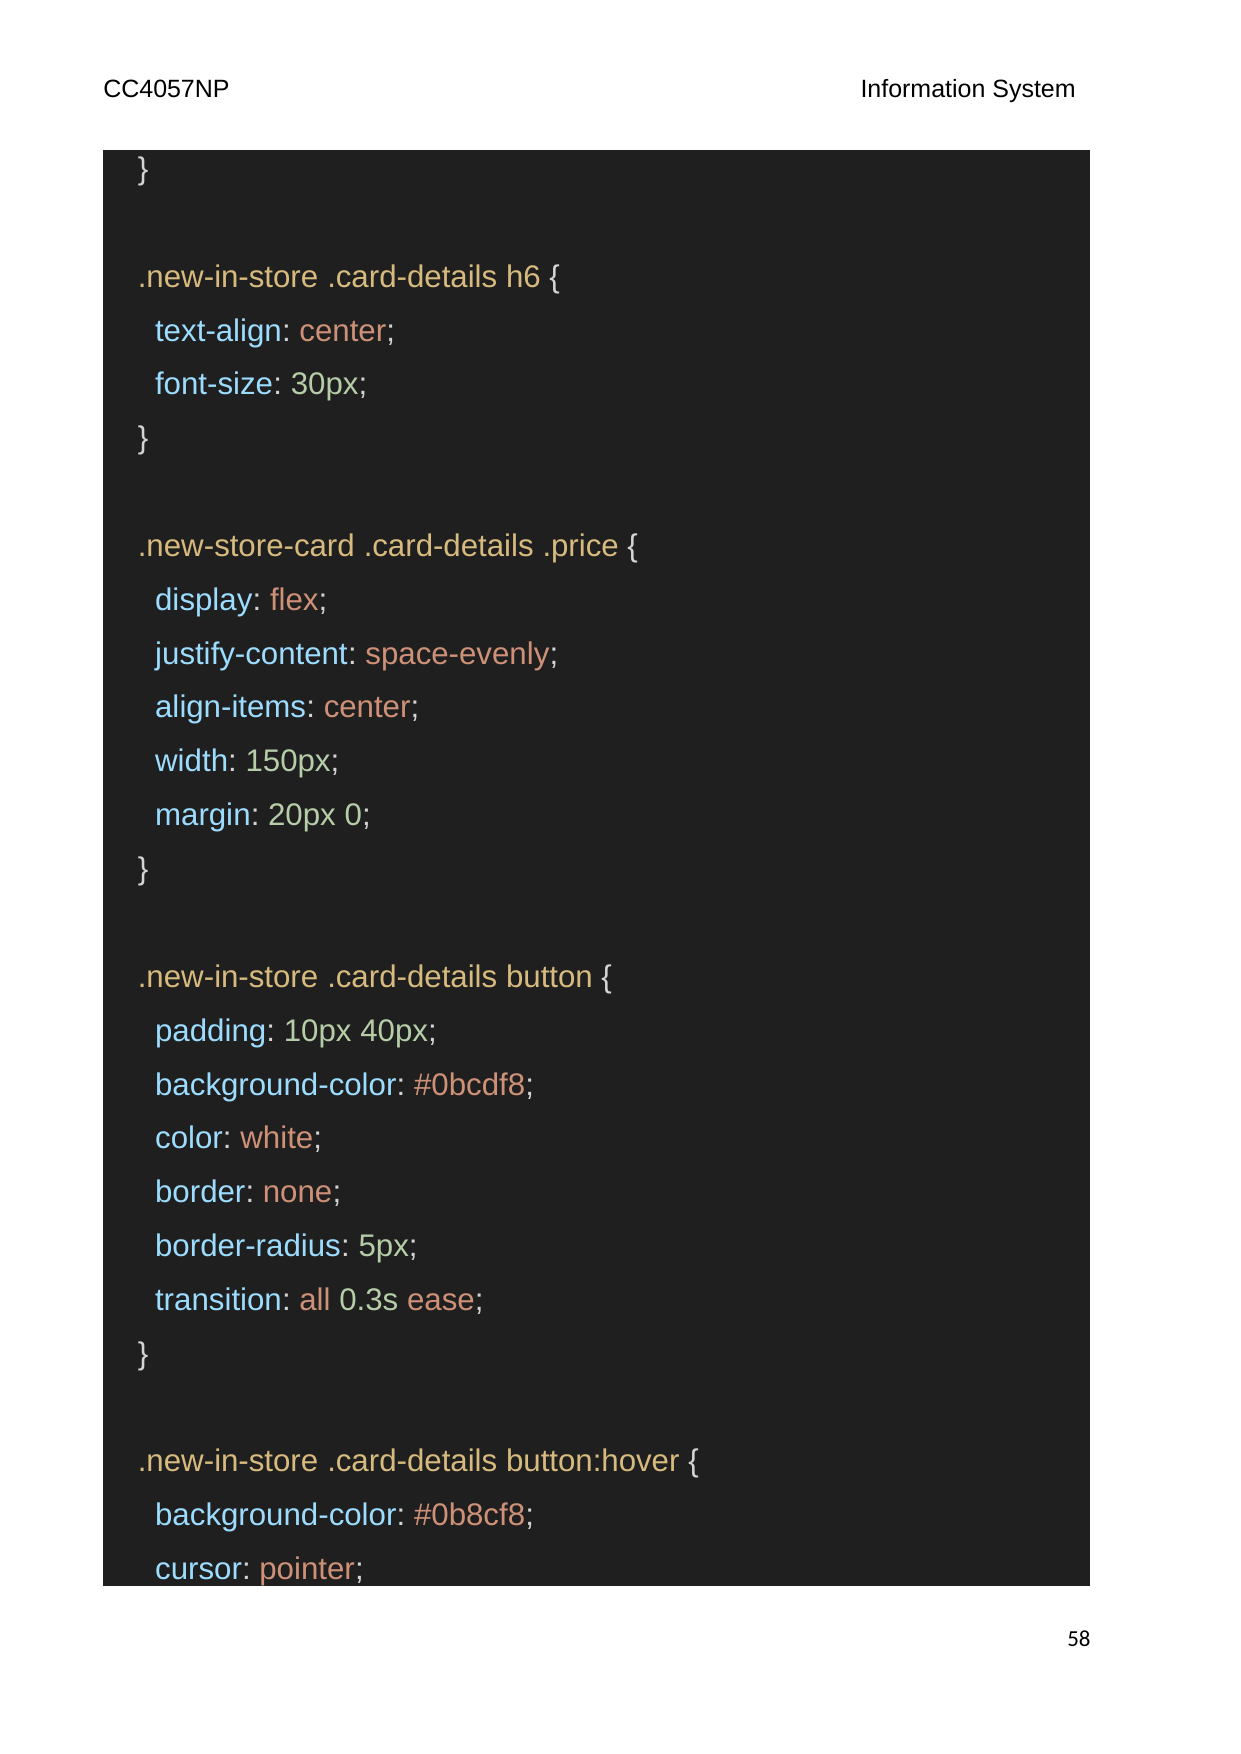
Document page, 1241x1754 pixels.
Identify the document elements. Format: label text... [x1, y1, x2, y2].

text background-color: #0bcdf8; [103, 1066, 1090, 1101]
text margin: 20px 0; [103, 796, 1090, 832]
text } [103, 419, 1090, 455]
text .new-in-store .card-details button:hover { [103, 1442, 1090, 1478]
text font-size: 30px; [103, 365, 1090, 401]
text width: 150px; [103, 742, 1090, 778]
text border: none; [103, 1173, 1090, 1209]
text border-radius: 5px; [103, 1227, 1090, 1263]
text cursor: pointer; [103, 1550, 1090, 1586]
text background-color: #0b8cf8; [103, 1496, 1090, 1532]
text align-items: center; [103, 688, 1090, 724]
text } [103, 1335, 1090, 1371]
text display: flex; [103, 581, 1090, 617]
text justify-content: space-evenly; [103, 635, 1090, 671]
text .new-in-store .card-details button { [103, 958, 1090, 994]
text } [103, 850, 1090, 886]
text transition: all 0.3s ease; [103, 1281, 1090, 1317]
text padding: 10px 40px; [103, 1012, 1090, 1048]
text color: white; [103, 1119, 1090, 1155]
text } [103, 150, 1090, 186]
text text-align: center; [103, 312, 1090, 347]
text .new-store-card .card-details .price { [103, 527, 1090, 563]
text .new-in-store .card-details h6 { [103, 258, 1090, 294]
